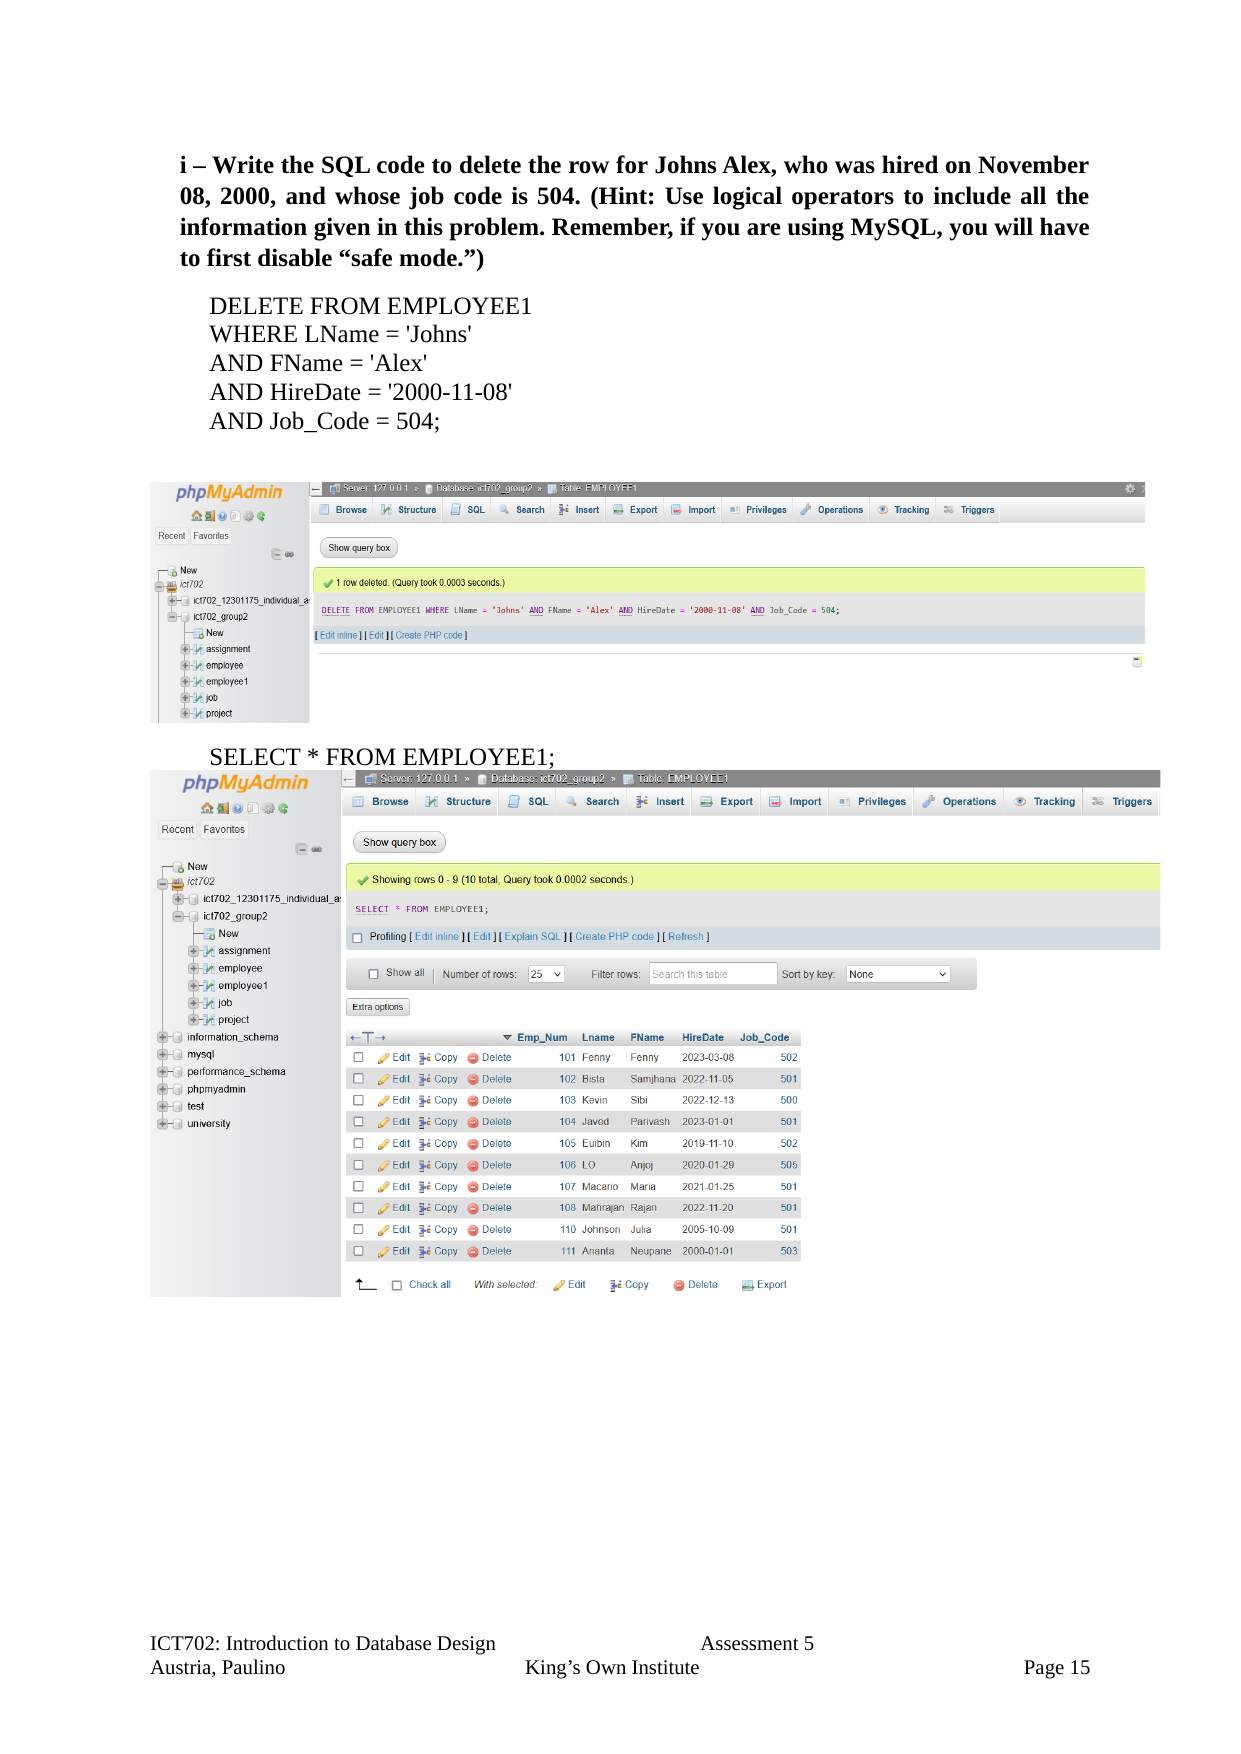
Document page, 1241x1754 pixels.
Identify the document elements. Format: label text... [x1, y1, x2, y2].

text AND FName = 'Alex' [209, 348, 1090, 377]
text i – Write the SQL code to delete the row for Johns Alex, who was hired on November 08, 2000, and whose job code is 504. (Hint: Use logical operators to include all the information given in this problem. Remember, if you are using MySQL, you will have to first disable “safe mode.”) [179, 150, 1090, 272]
text SELECT * FROM EMPLOYEE1; [150, 742, 1090, 770]
picture [150, 482, 1146, 723]
text DELETE FROM EMPLOYEE1 [209, 291, 1090, 319]
text AND HireDate = '2000-11-08' [209, 377, 1090, 406]
text AND Job_Code = 504; [209, 406, 1090, 434]
text WHERE LName = 'Johns' [209, 319, 1090, 348]
picture [150, 770, 1161, 1297]
